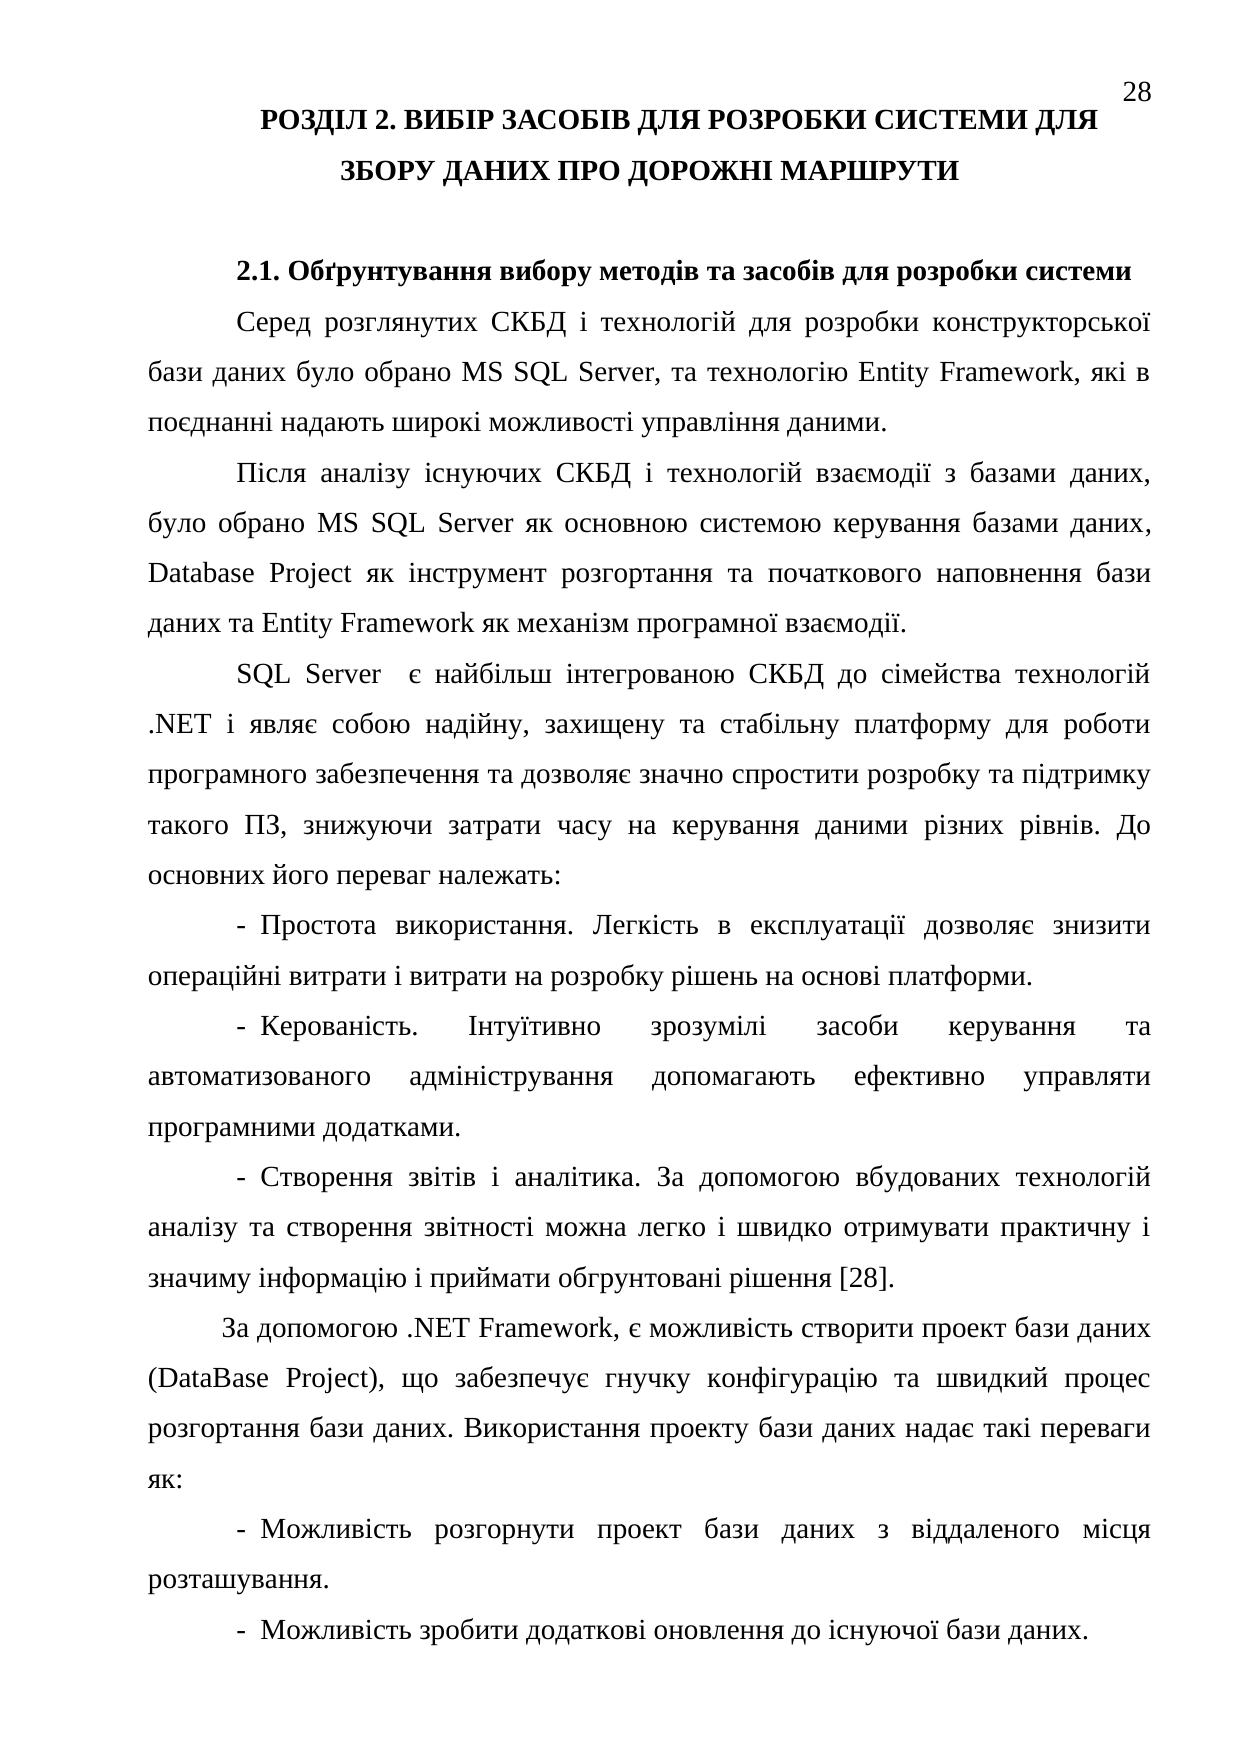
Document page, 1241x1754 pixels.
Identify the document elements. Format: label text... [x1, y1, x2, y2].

text SQL Server є найбільш інтегрованою СКБД до сімейства технологій .NET і являє собою надійну, захищену та стабільну платформу для роботи програмного забезпечення та дозволяє значно спростити розробку та підтримку такого ПЗ, знижуючи затрати часу на керування даними різних рівнів. До основних його переваг належать: [148, 656, 1152, 891]
text Серед розглянутих СКБД і технологій для розробки конструкторської бази даних було обрано MS SQL Server, та технологію Entity Framework, які в поєднанні надають широкі можливості управління даними. [148, 304, 1152, 438]
list Простота використання. Легкість в експлуатації дозволяє знизити операційні витрати і витрати на розробку рішень на основі платформи. [148, 907, 1152, 991]
list Можливість розгорнути проект бази даних з віддаленого місця розташування. [148, 1511, 1152, 1595]
list Створення звітів і аналітика. За допомогою вбудованих технологій аналізу та створення звітності можна легко і швидко отримувати практичну і значиму інформацію і приймати обгрунтовані рішення [28]. [148, 1159, 1152, 1293]
list Можливість зробити додаткові оновлення до існуючої бази даних. [148, 1612, 1152, 1645]
text За допомогою .NET Framework, є можливість створити проект бази даних (DataBase Project), що забезпечує гнучку конфігурацію та швидкий процес розгортання бази даних. Використання проекту бази даних надає такі переваги як: [148, 1310, 1152, 1494]
text Після аналізу існуючих СКБД і технологій взаємодії з базами даних, було обрано MS SQL Server як основною системою керування базами даних, Database Project як інструмент розгортання та початкового наповнення бази даних та Entity Framework як механізм програмної взаємодії. [148, 455, 1152, 639]
list Керованість. Інтуїтивно зрозумілі засоби керування та автоматизованого адміністрування допомагають ефективно управляти програмними додатками. [148, 1008, 1152, 1142]
text 2.1. Обґрунтування вибору методів та засобів для розробки системи [148, 253, 1152, 287]
text Розділ 2. Вибір засобів для розробки системи для збору ДАНИХ ПРО ДОРОЖНІ МАРШРУТИ [148, 102, 1152, 186]
